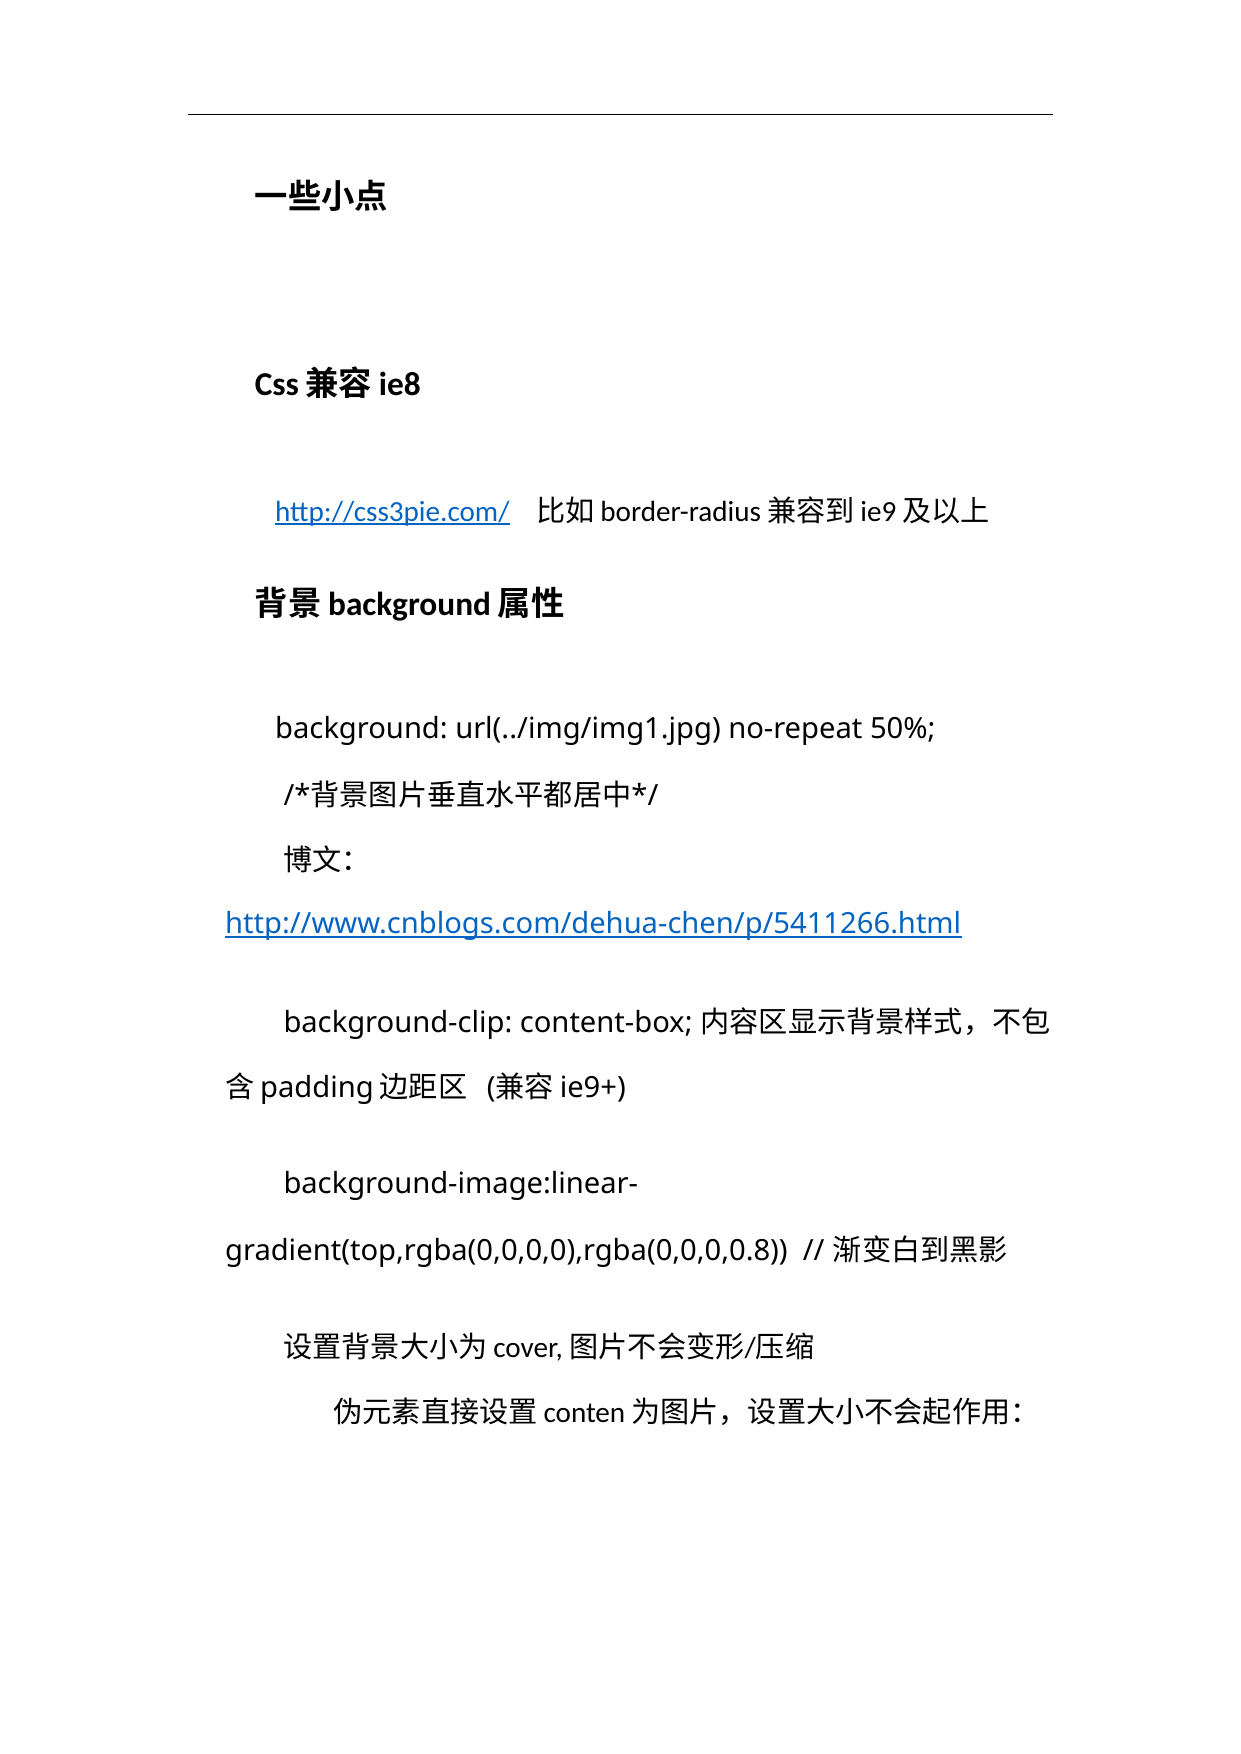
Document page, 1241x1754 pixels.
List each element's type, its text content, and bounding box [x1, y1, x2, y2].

text background: url(../img/img1.jpg) no-repeat 50%; [187, 695, 1053, 760]
text 博文： http://www.cnblogs.com/dehua-chen/p/5411266.html [225, 825, 1053, 955]
text http://css3pie.com/ 比如border-radius兼容到ie9及以上 [187, 476, 1053, 541]
subtitle Css兼容ie8 [187, 349, 1053, 414]
subtitle 一些小点 [187, 162, 1053, 227]
text background-image:linear-gradient(top,rgba(0,0,0,0),rgba(0,0,0,0.8)) // 渐变白到黑影 [225, 1150, 1053, 1280]
text /*背景图片垂直水平都居中*/ [225, 760, 1053, 825]
text background-clip: content-box; 内容区显示背景样式，不包含padding边距区 (兼容ie9+) [225, 988, 1053, 1118]
text 设置背景大小为cover, 图片不会变形/压缩 [187, 1313, 1053, 1378]
subtitle 背景background属性 [187, 568, 1053, 633]
text 伪元素直接设置conten为图片，设置大小不会起作用： [275, 1378, 1053, 1443]
